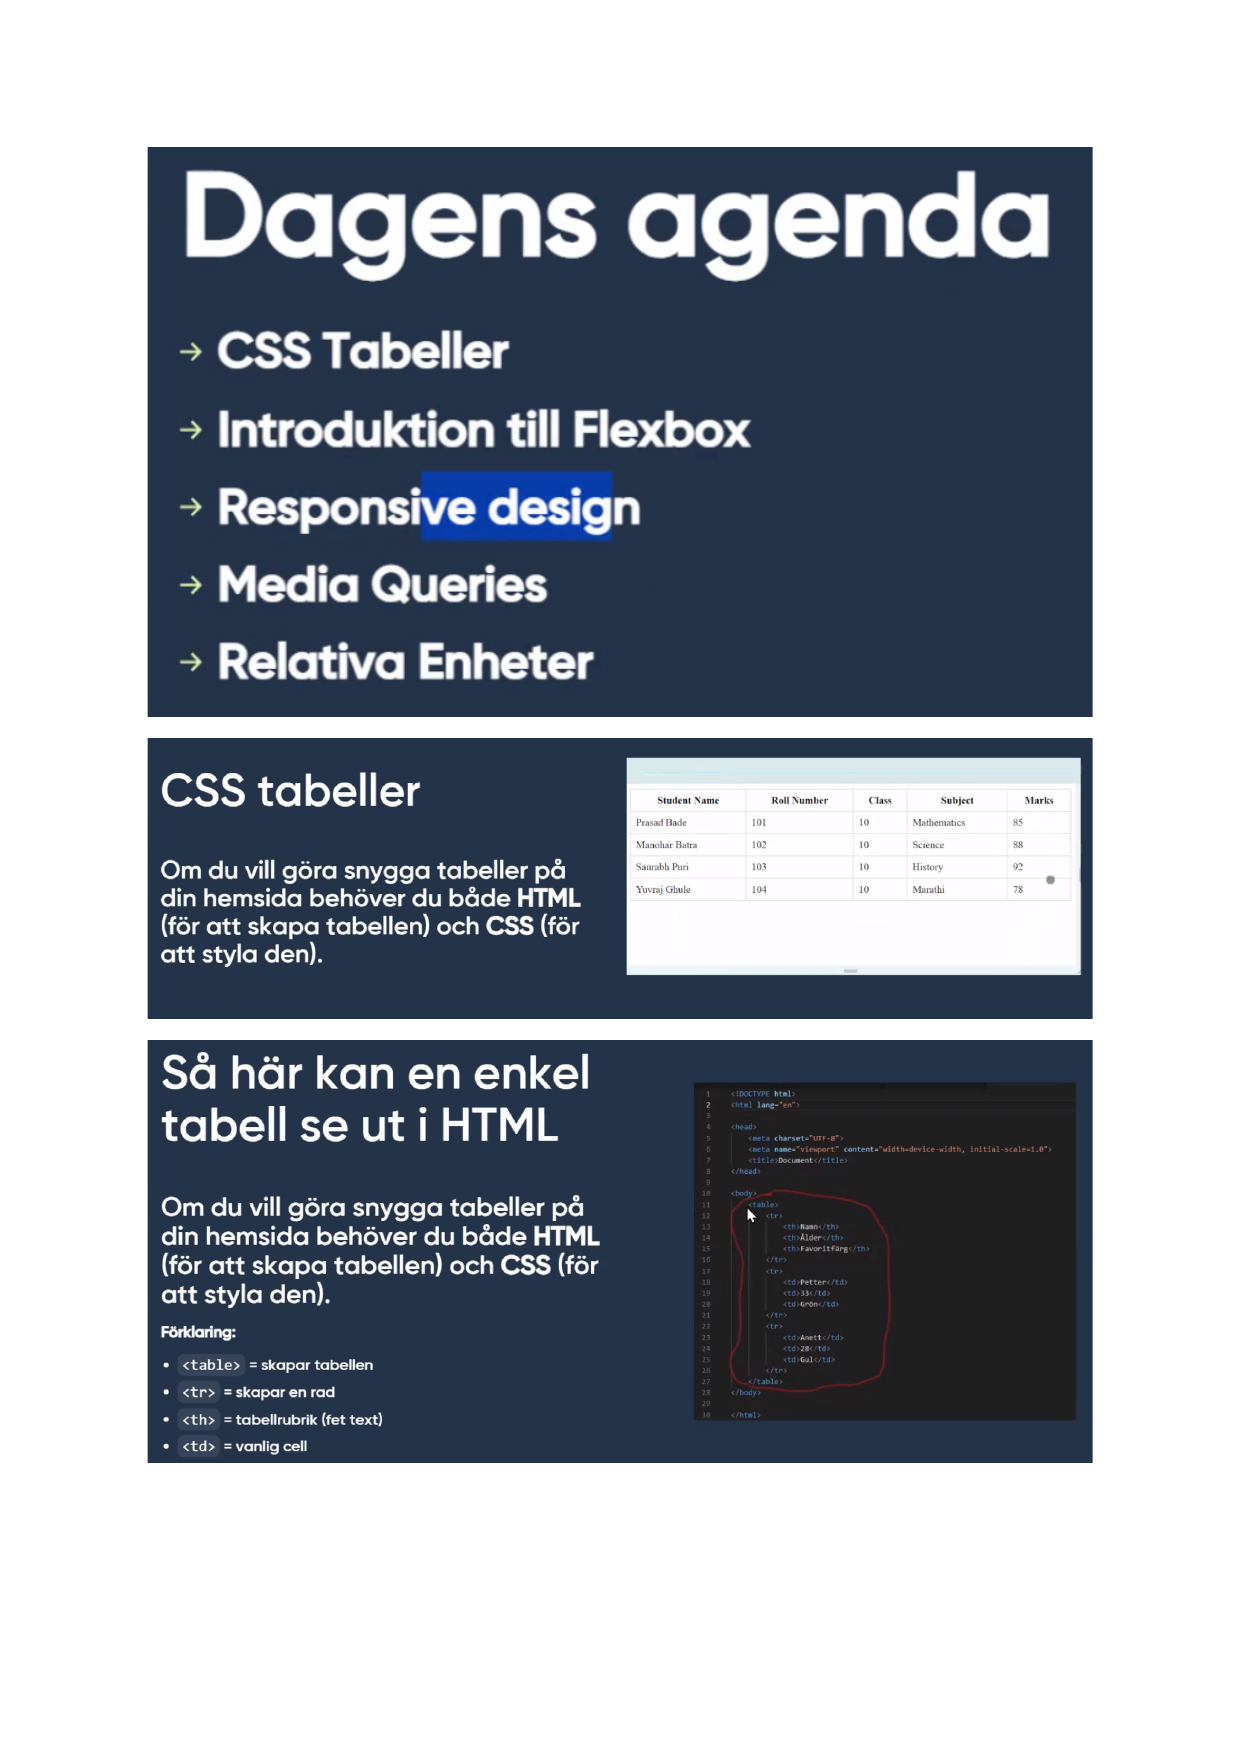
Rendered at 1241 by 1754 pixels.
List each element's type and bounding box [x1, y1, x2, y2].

picture [147, 1040, 1093, 1463]
picture [147, 738, 1093, 1019]
picture [147, 147, 1093, 717]
